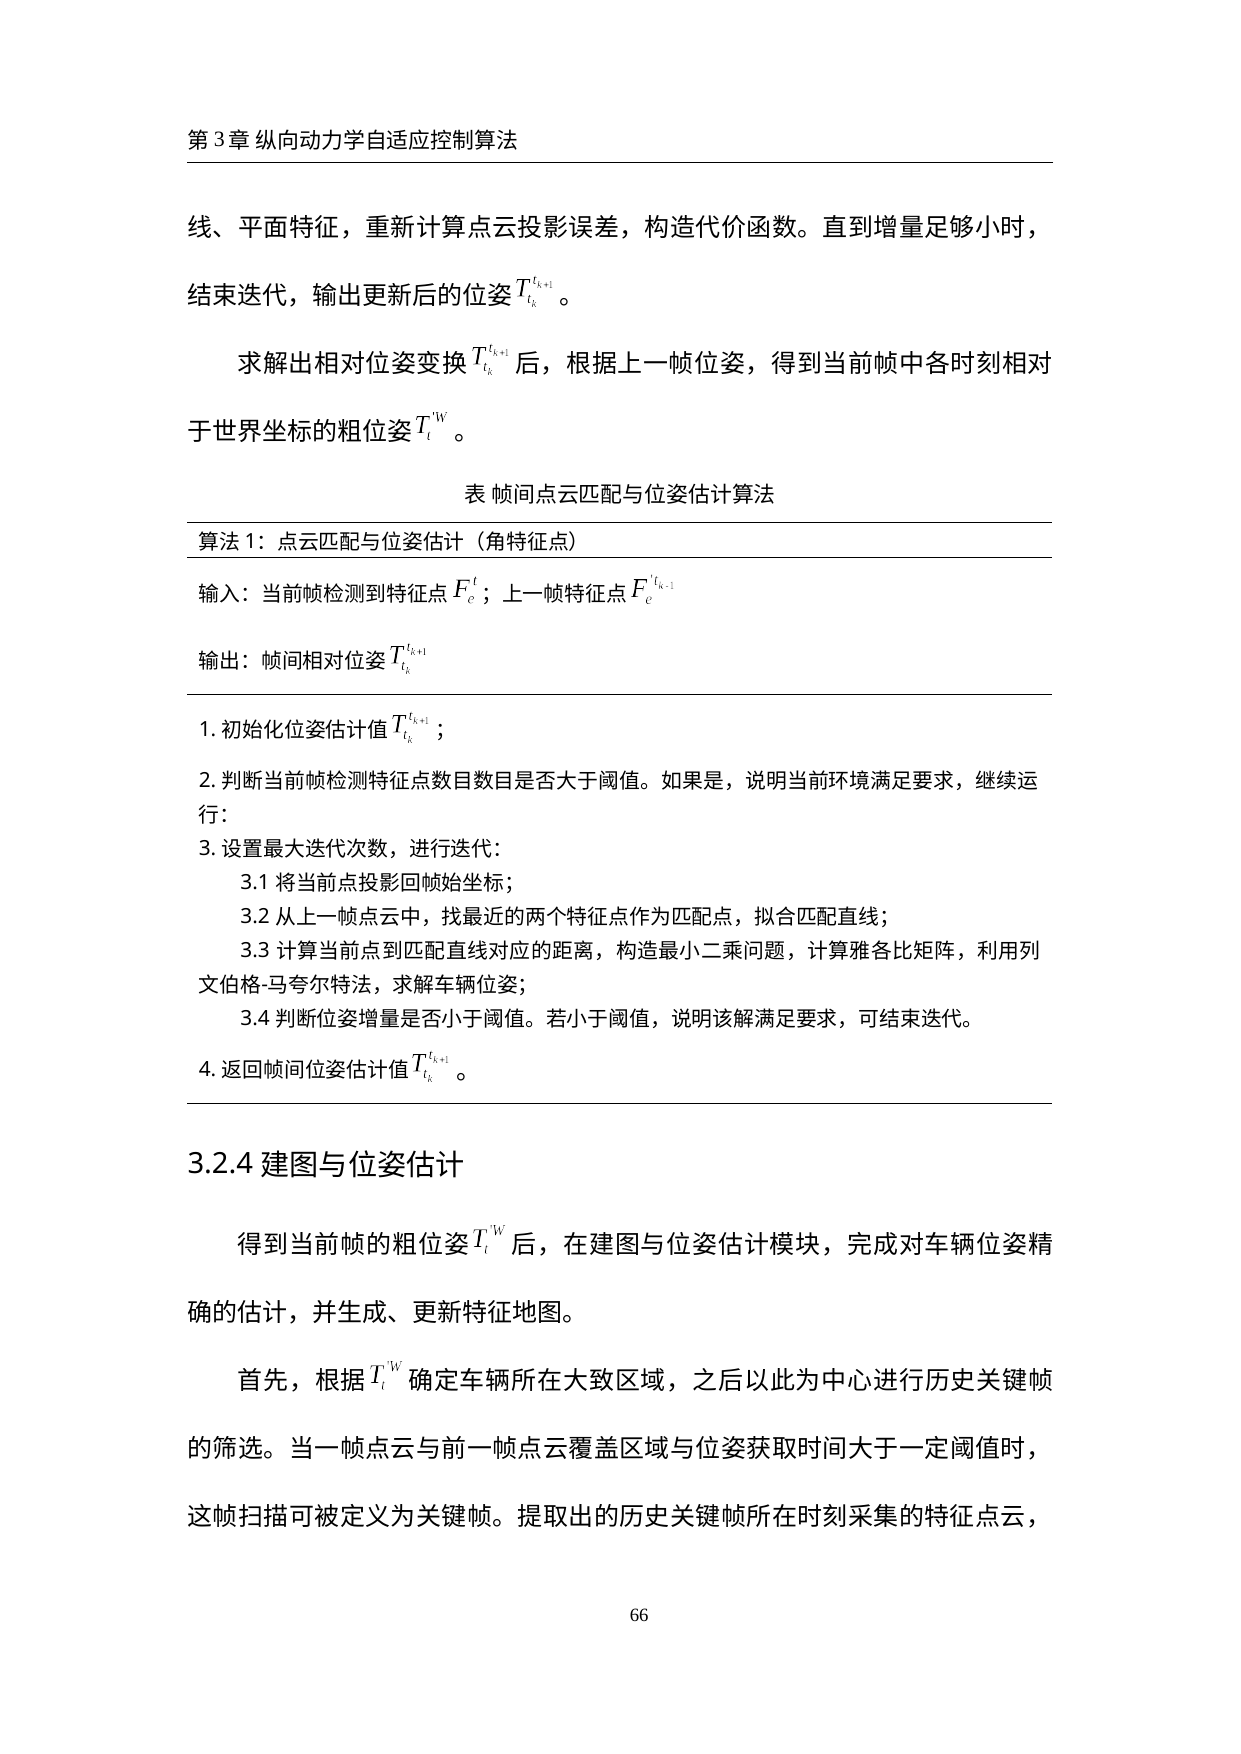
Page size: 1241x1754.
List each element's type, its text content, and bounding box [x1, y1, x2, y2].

text 得到当前帧的粗位姿后，在建图与位姿估计模块，完成对车辆位姿精确的估计，并生成、更新特征地图。 [187, 1209, 1053, 1345]
table_cell 3.3 计算当前点到匹配直线对应的距离，构造最小二乘问题，计算雅各比矩阵，利用列文伯格-马夸尔特法，求解车辆位姿； [187, 933, 1052, 1001]
table_cell 3.1 将当前点投影回帧始坐标； [187, 865, 1052, 899]
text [187, 1345, 1053, 1548]
table_cell 3.2 从上一帧点云中，找最近的两个特征点作为匹配点，拟合匹配直线； [187, 899, 1052, 933]
table_cell 3.4 判断位姿增量是否小于阈值。若小于阈值，说明该解满足要求，可结束迭代。 [187, 1001, 1052, 1034]
text 3.2.4 建图与位姿估计 [187, 1128, 1053, 1196]
table_cell 1. 初始化位姿估计值； [187, 695, 1052, 763]
text 求解出相对位姿变换后，根据上一帧位姿，得到当前帧中各时刻相对于世界坐标的粗位姿。 [187, 327, 1053, 463]
table_cell 输出：帧间相对位姿 [187, 626, 1052, 694]
table_cell 2. 判断当前帧检测特征点数目数目是否大于阈值。如果是，说明当前环境满足要求，继续运行： [187, 763, 1052, 831]
table_cell 输入：当前帧检测到特征点；上一帧特征点 [187, 558, 1052, 626]
table_header 算法1：点云匹配与位姿估计（角特征点） [187, 523, 1052, 557]
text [187, 191, 1053, 327]
text 表 帧间点云匹配与位姿估计算法 [187, 476, 1053, 509]
table_cell 3. 设置最大迭代次数，进行迭代： [187, 831, 1052, 865]
table_cell 4. 返回帧间位姿估计值。 [187, 1035, 1052, 1102]
